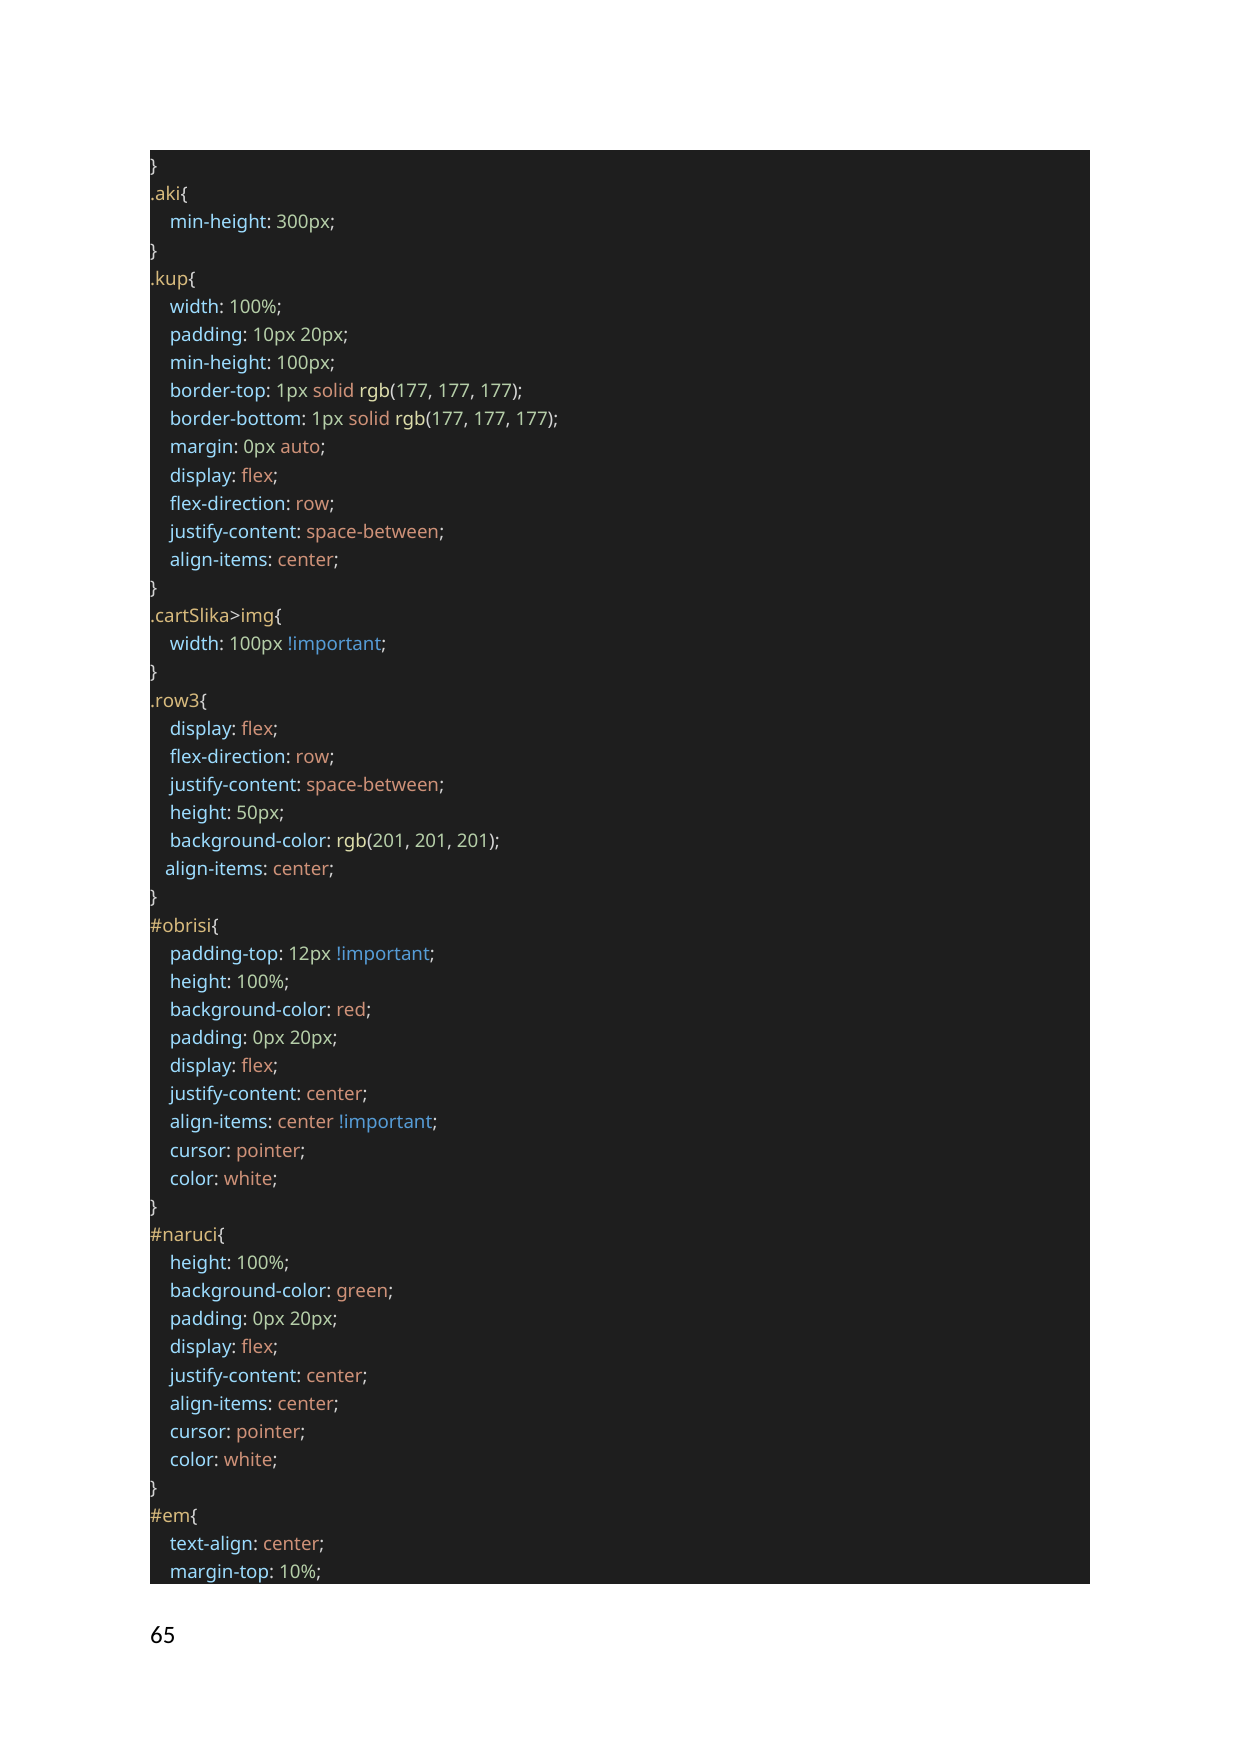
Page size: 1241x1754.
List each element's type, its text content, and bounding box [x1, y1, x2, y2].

text } [150, 656, 1090, 684]
text } [150, 881, 1090, 909]
text #em{ [150, 1500, 1090, 1528]
text } [150, 150, 1090, 178]
text align-items: center !important; [150, 1106, 1090, 1134]
text cursor: pointer; [150, 1134, 1090, 1162]
text padding: 0px 20px; [150, 1303, 1090, 1331]
text } [150, 572, 1090, 600]
text width: 100%; [150, 291, 1090, 319]
text padding: 0px 20px; [150, 1022, 1090, 1050]
text height: 50px; [150, 797, 1090, 825]
text justify-content: space-between; [150, 516, 1090, 544]
text padding: 10px 20px; [150, 319, 1090, 347]
text .cartSlika>img{ [150, 600, 1090, 628]
text text-align: center; [150, 1528, 1090, 1556]
text border-bottom: 1px solid rgb(177, 177, 177); [150, 403, 1090, 431]
text #obrisi{ [150, 909, 1090, 937]
text margin-top: 10%; [150, 1556, 1090, 1584]
text border-top: 1px solid rgb(177, 177, 177); [150, 375, 1090, 403]
text min-height: 300px; [150, 206, 1090, 234]
text display: flex; [150, 1050, 1090, 1078]
text width: 100px !important; [150, 628, 1090, 656]
text } [150, 234, 1090, 262]
text flex-direction: row; [150, 487, 1090, 516]
text cursor: pointer; [150, 1416, 1090, 1444]
text flex-direction: row; [150, 741, 1090, 769]
text display: flex; [150, 459, 1090, 487]
text align-items: center; [150, 1387, 1090, 1416]
text align-items: center; [150, 853, 1090, 881]
text } [150, 1472, 1090, 1500]
text .aki{ [150, 178, 1090, 206]
text padding-top: 12px !important; [150, 937, 1090, 966]
text justify-content: center; [150, 1359, 1090, 1387]
text background-color: red; [150, 994, 1090, 1022]
text margin: 0px auto; [150, 431, 1090, 459]
text background-color: green; [150, 1275, 1090, 1303]
text color: white; [150, 1444, 1090, 1472]
text display: flex; [150, 712, 1090, 741]
text align-items: center; [150, 544, 1090, 572]
text color: white; [150, 1162, 1090, 1191]
text #naruci{ [150, 1219, 1090, 1247]
text height: 100%; [150, 1247, 1090, 1275]
text min-height: 100px; [150, 347, 1090, 375]
text background-color: rgb(201, 201, 201); [150, 825, 1090, 853]
text .kup{ [150, 262, 1090, 291]
text .row3{ [150, 684, 1090, 712]
text } [150, 1191, 1090, 1219]
text justify-content: center; [150, 1078, 1090, 1106]
text justify-content: space-between; [150, 769, 1090, 797]
text height: 100%; [150, 966, 1090, 994]
text display: flex; [150, 1331, 1090, 1359]
